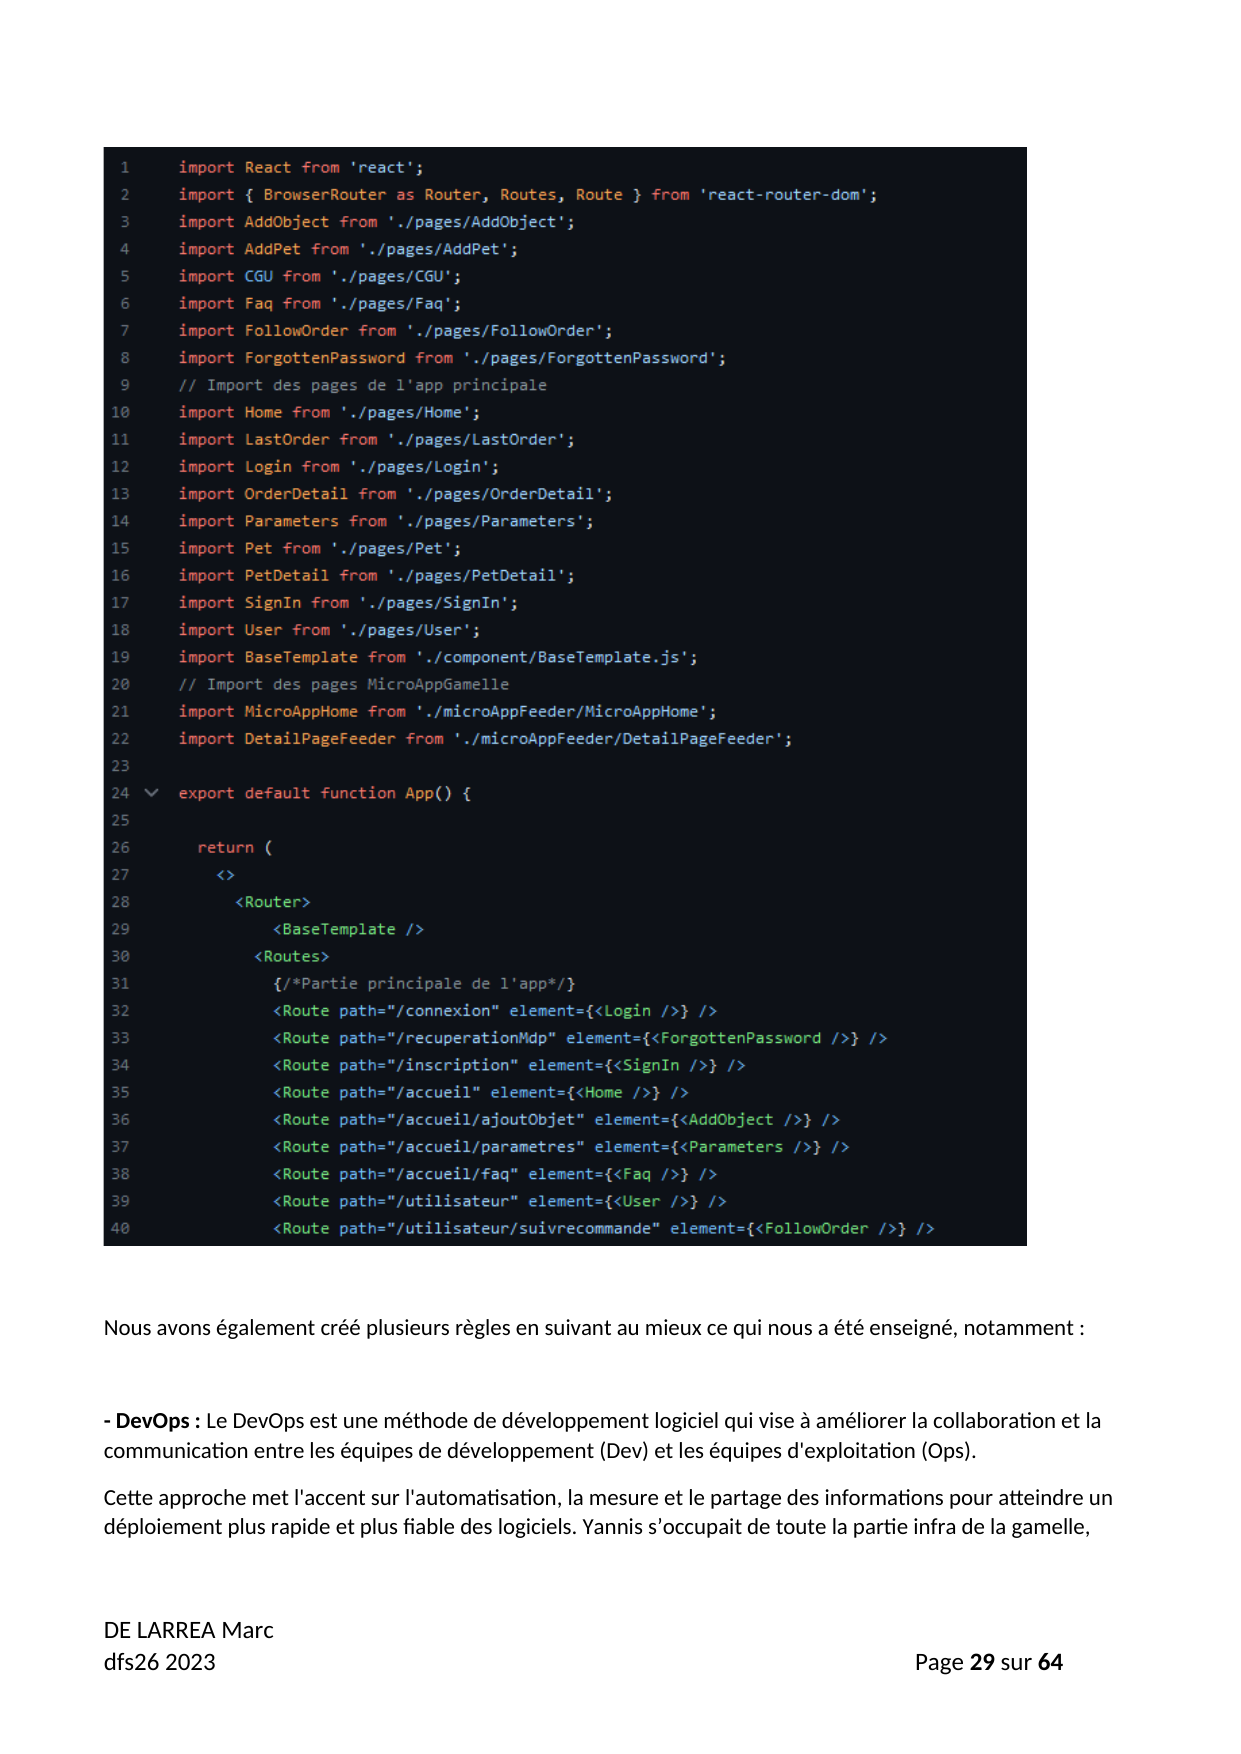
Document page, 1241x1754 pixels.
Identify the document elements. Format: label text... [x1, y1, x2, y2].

text - DevOps : Le DevOps est une méthode de développement logiciel qui vise à améliorer la collaboration et la communication entre les équipes de développement (Dev) et les équipes d'exploitation (Ops). [103, 1407, 1122, 1464]
picture [103, 147, 1027, 1246]
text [103, 1483, 1122, 1540]
text Nous avons également créé plusieurs règles en suivant au mieux ce qui nous a été enseigné, notamment : [103, 1313, 1122, 1341]
